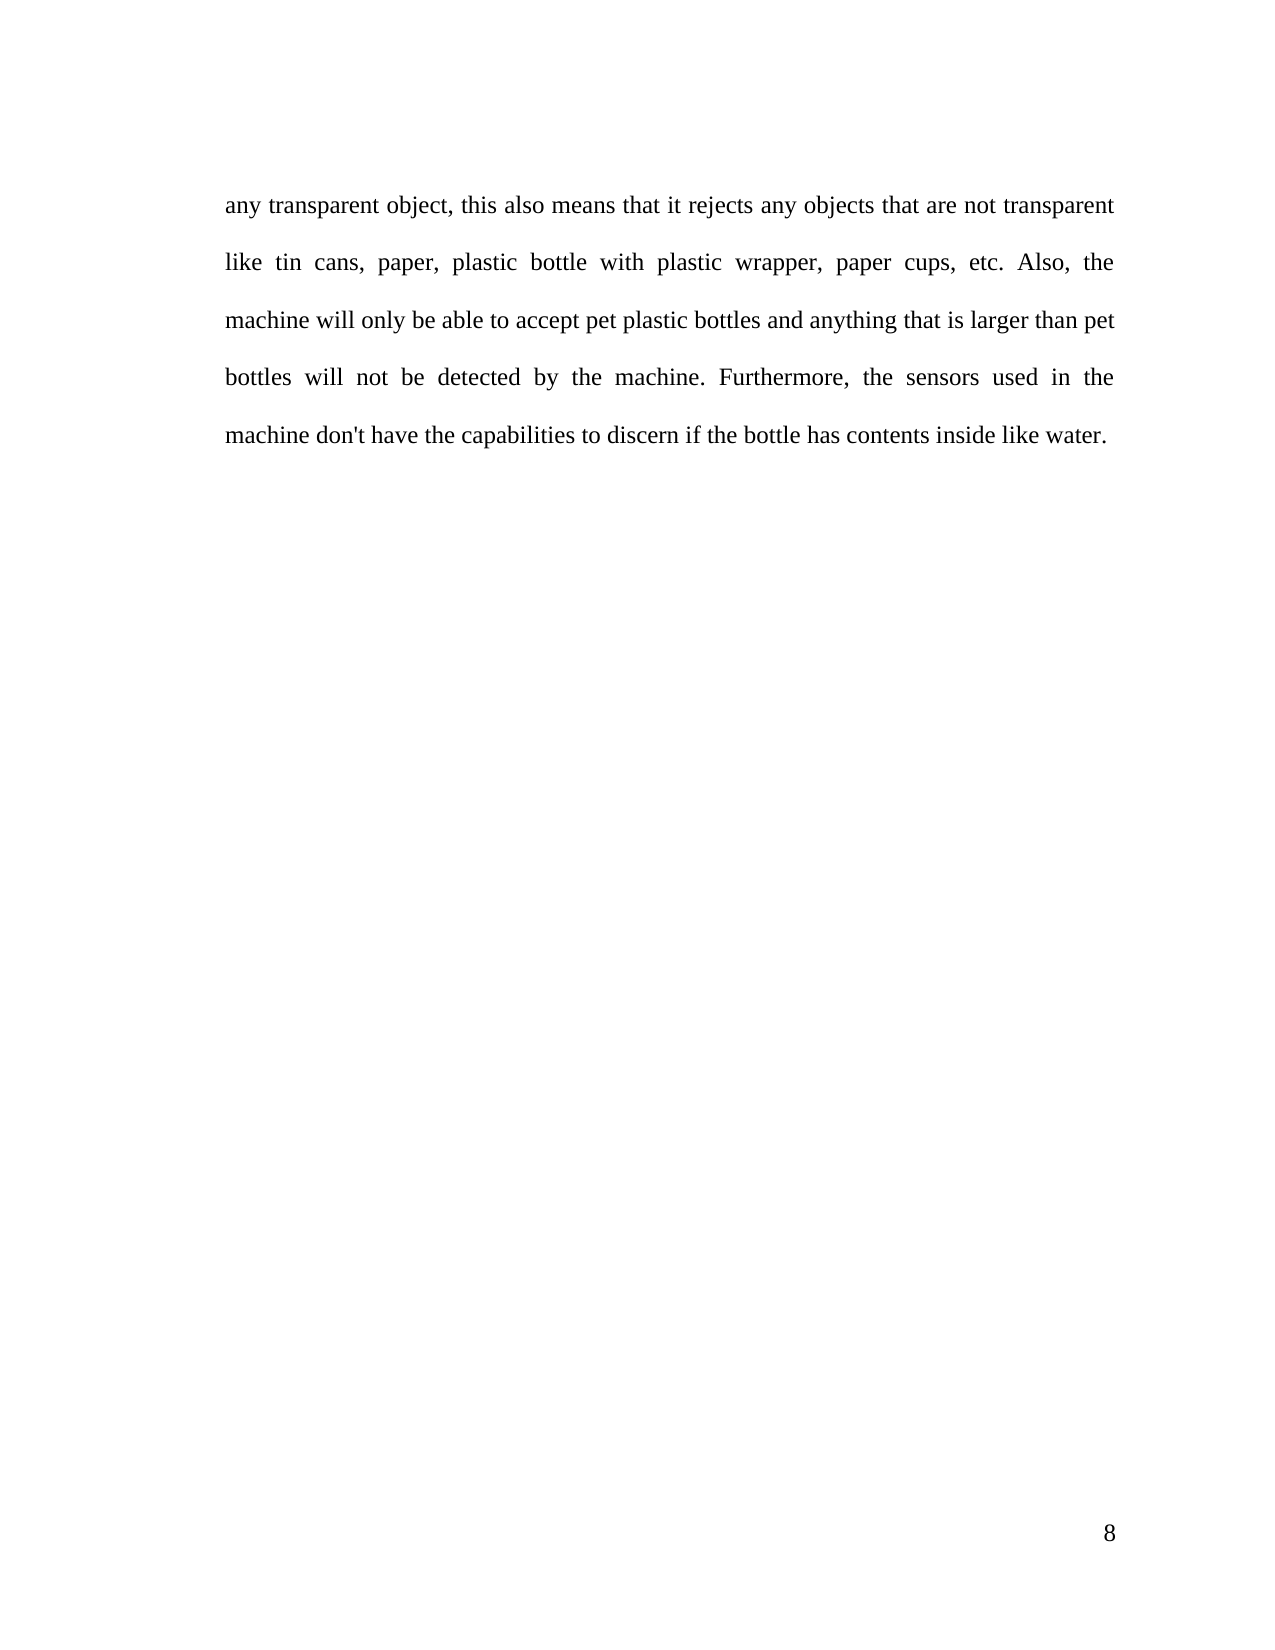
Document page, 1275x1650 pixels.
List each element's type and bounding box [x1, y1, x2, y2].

text [225, 190, 1116, 449]
